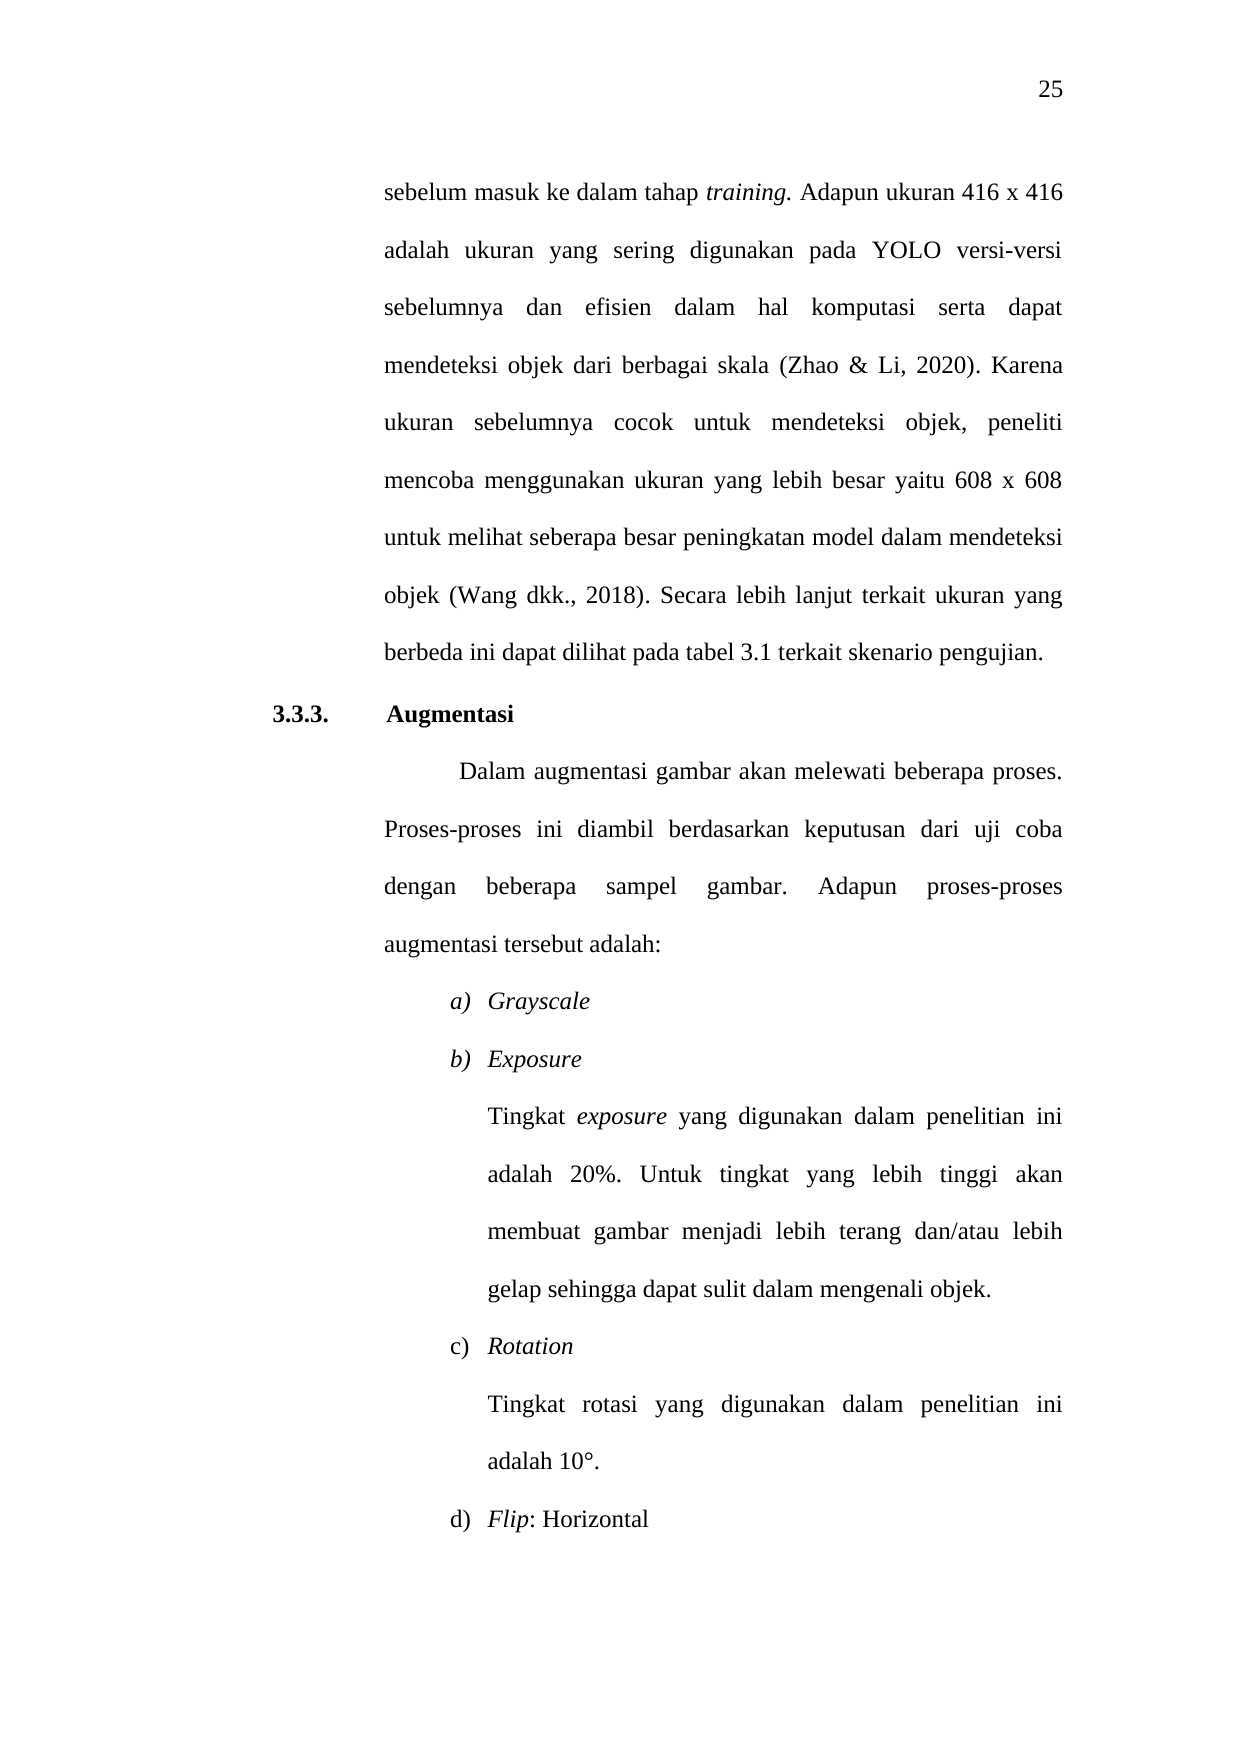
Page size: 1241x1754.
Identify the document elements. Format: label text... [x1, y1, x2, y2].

subtitle Augmentasi [272, 699, 1063, 728]
list Rotation [450, 1331, 1063, 1360]
list Tingkat rotasi yang digunakan dalam penelitian ini adalah 10°. [487, 1389, 1063, 1475]
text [384, 177, 1063, 666]
list Flip: Horizontal [450, 1504, 1063, 1533]
text Dalam augmentasi gambar akan melewati beberapa proses. Proses-proses ini diambil berdasarkan keputusan dari uji coba dengan beberapa sampel gambar. Adapun proses-proses augmentasi tersebut adalah: [384, 756, 1063, 958]
list Exposure [450, 1044, 1063, 1073]
list Grayscale [450, 986, 1063, 1015]
list Tingkat exposure yang digunakan dalam penelitian ini adalah 20%. Untuk tingkat yang lebih tinggi akan membuat gambar menjadi lebih terang dan/atau lebih gelap sehingga dapat sulit dalam mengenali objek. [487, 1101, 1063, 1303]
